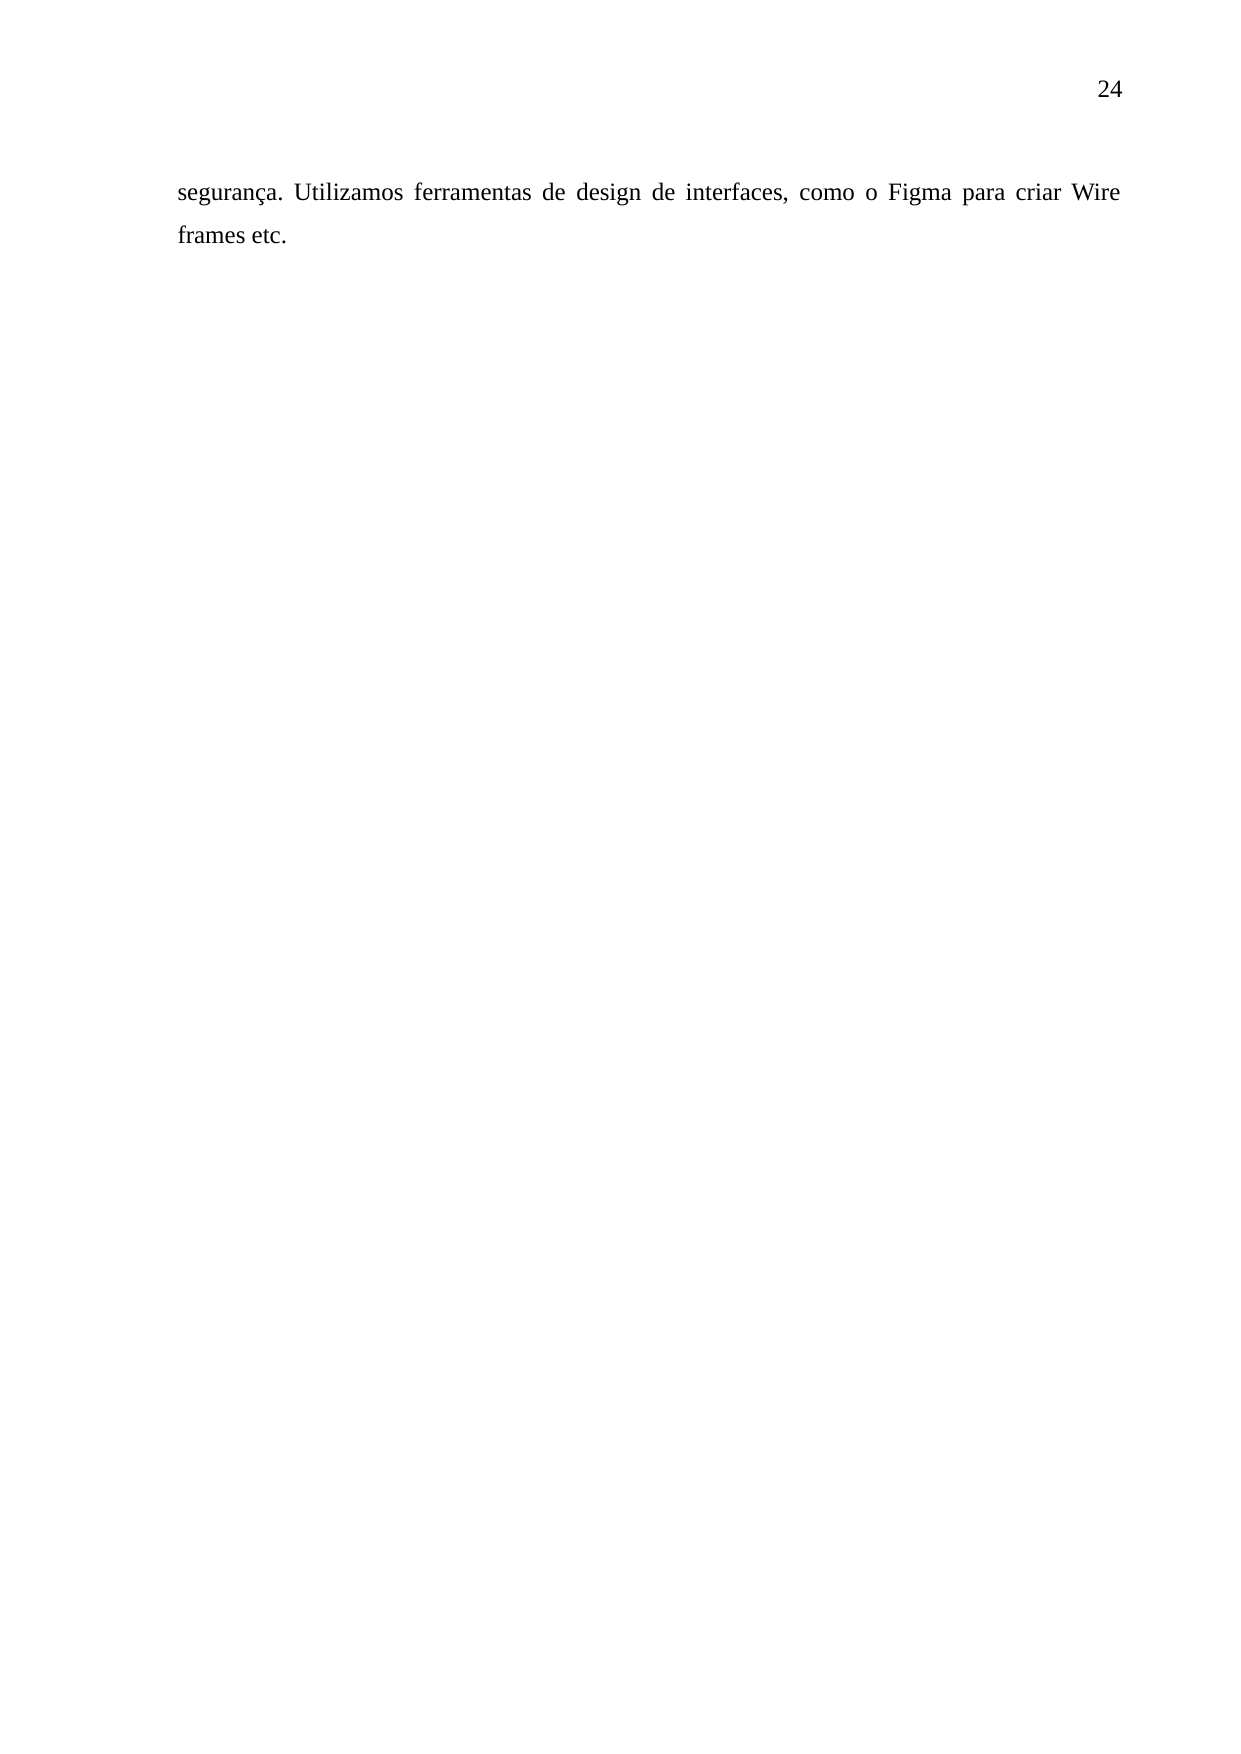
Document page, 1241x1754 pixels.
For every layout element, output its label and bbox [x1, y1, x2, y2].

text [177, 177, 1122, 249]
